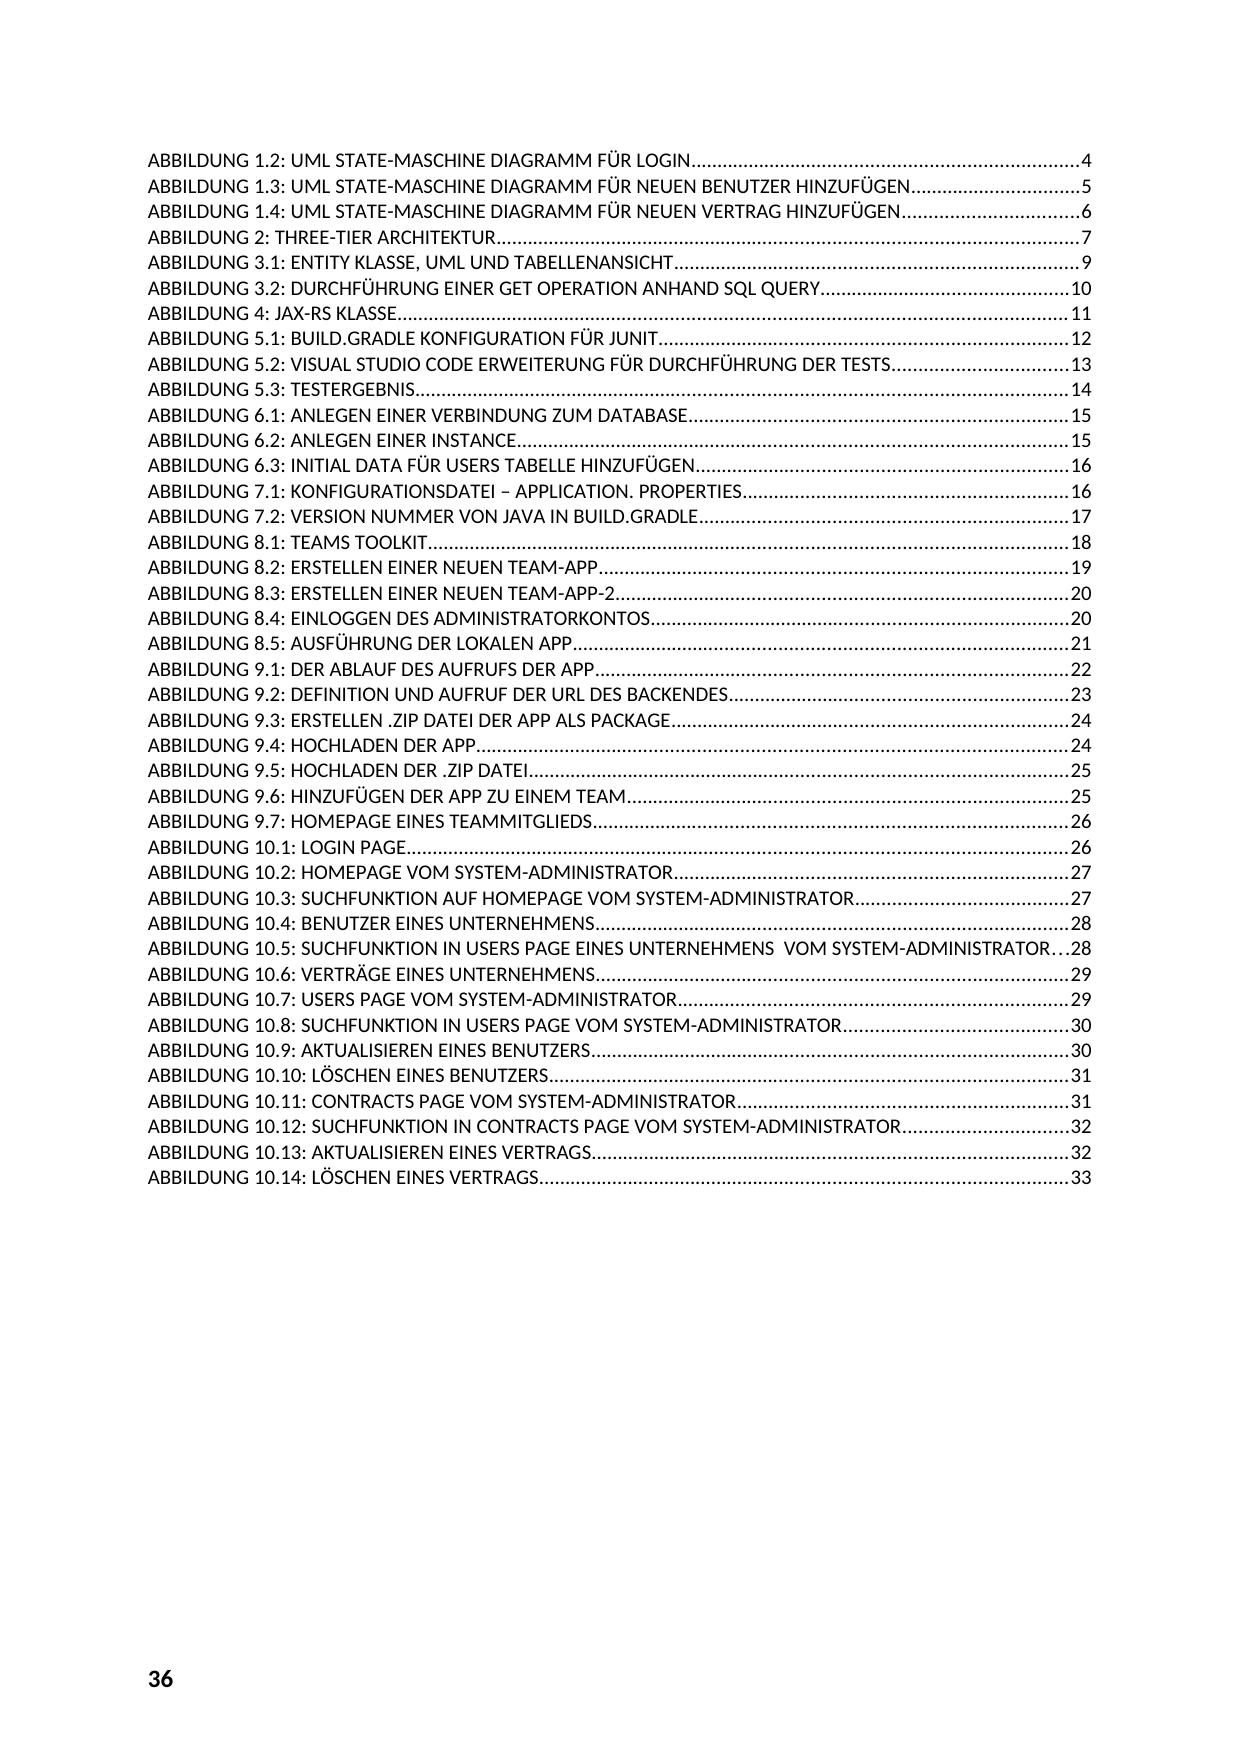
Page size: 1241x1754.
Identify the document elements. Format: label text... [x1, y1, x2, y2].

text Abbildung 8.2: Erstellen einer neuen Team-App 19 [148, 554, 1093, 580]
text Abbildung 1.3: UML State-Maschine Diagramm für neuen Benutzer hinzufügen 5 [148, 173, 1093, 198]
text Abbildung 7.1: Konfigurationsdatei – application. properties 16 [148, 478, 1093, 503]
text Abbildung 9.2: Definition und Aufruf der URL des Backendes 23 [148, 681, 1093, 707]
text Abbildung 9.6: Hinzufügen der App zu einem Team 25 [148, 783, 1093, 808]
text Abbildung 10.12: Suchfunktion in Contracts Page vom System-Administrator 32 [148, 1113, 1093, 1139]
text Abbildung 10.10: Löschen eines Benutzers 31 [148, 1063, 1093, 1088]
text Abbildung 2: Three-Tier Architektur 7 [148, 224, 1093, 249]
text Abbildung 10.2: Homepage vom System-Administrator 27 [148, 859, 1093, 885]
text Abbildung 9.1: Der Ablauf des Aufrufs der App 22 [148, 656, 1093, 681]
text Abbildung 3.1: Entity Klasse, UML und Tabellenansicht 9 [148, 249, 1093, 275]
text Abbildung 8.5: Ausführung der lokalen App 21 [148, 631, 1093, 656]
text Abbildung 6.2: Anlegen einer instance 15 [148, 427, 1093, 453]
text Abbildung 9.3: Erstellen .zip Datei der App als package 24 [148, 707, 1093, 732]
text Abbildung 6.1: Anlegen einer Verbindung zum Database 15 [148, 402, 1093, 427]
text Abbildung 9.5: Hochladen der .zip Datei 25 [148, 758, 1093, 783]
text Abbildung 3.2: Durchführung einer GET Operation anhand SQL Query 10 [148, 275, 1093, 300]
text Abbildung 10.6: Verträge eines Unternehmens 29 [148, 961, 1093, 986]
text Abbildung 10.8: Suchfunktion in Users Page vom System-Administrator 30 [148, 1012, 1093, 1037]
text Abbildung 10.9: Aktualisieren eines Benutzers 30 [148, 1037, 1093, 1063]
text Abbildung 1.2: UML State-Maschine Diagramm für Login 4 [148, 148, 1093, 173]
text Abbildung 8.3: Erstellen einer neuen Team-App-2 20 [148, 580, 1093, 605]
text Abbildung 7.2: Version Nummer von java in build.gradle 17 [148, 503, 1093, 529]
text Abbildung 10.1: Login Page 26 [148, 834, 1093, 859]
text Abbildung 6.3: Initial Data für Users Tabelle Hinzufügen 16 [148, 453, 1093, 478]
text Abbildung 10.11: Contracts Page vom System-Administrator 31 [148, 1088, 1093, 1113]
text Abbildung 10.4: Benutzer eines Unternehmens 28 [148, 910, 1093, 936]
text Abbildung 9.4: Hochladen der App 24 [148, 732, 1093, 758]
text Abbildung 4: JAX-RS Klasse 11 [148, 300, 1093, 326]
text Abbildung 8.1: Teams Toolkit 18 [148, 529, 1093, 554]
text Abbildung 5.1: build.gradle Konfiguration für Junit 12 [148, 326, 1093, 351]
text Abbildung 10.13: Aktualisieren eines Vertrags 32 [148, 1139, 1093, 1164]
text Abbildung 10.7: Users Page vom System-Administrator 29 [148, 986, 1093, 1012]
text Abbildung 9.7: Homepage eines Teammitglieds 26 [148, 808, 1093, 834]
text Abbildung 10.3: Suchfunktion auf Homepage vom System-Administrator 27 [148, 885, 1093, 910]
text Abbildung 8.4: Einloggen des Administratorkontos 20 [148, 605, 1093, 631]
text Abbildung 10.5: Suchfunktion in Users Page eines Unternehmens vom System-Administrator 28 [148, 936, 1093, 961]
text Abbildung 1.4: UML State-Maschine Diagramm für neuen Vertrag hinzufügen 6 [148, 198, 1093, 224]
text Abbildung 5.3: Testergebnis 14 [148, 376, 1093, 402]
text Abbildung 10.14: Löschen eines Vertrags 33 [148, 1164, 1093, 1190]
text Abbildung 5.2: Visual Studio Code Erweiterung für Durchführung der Tests 13 [148, 351, 1093, 376]
